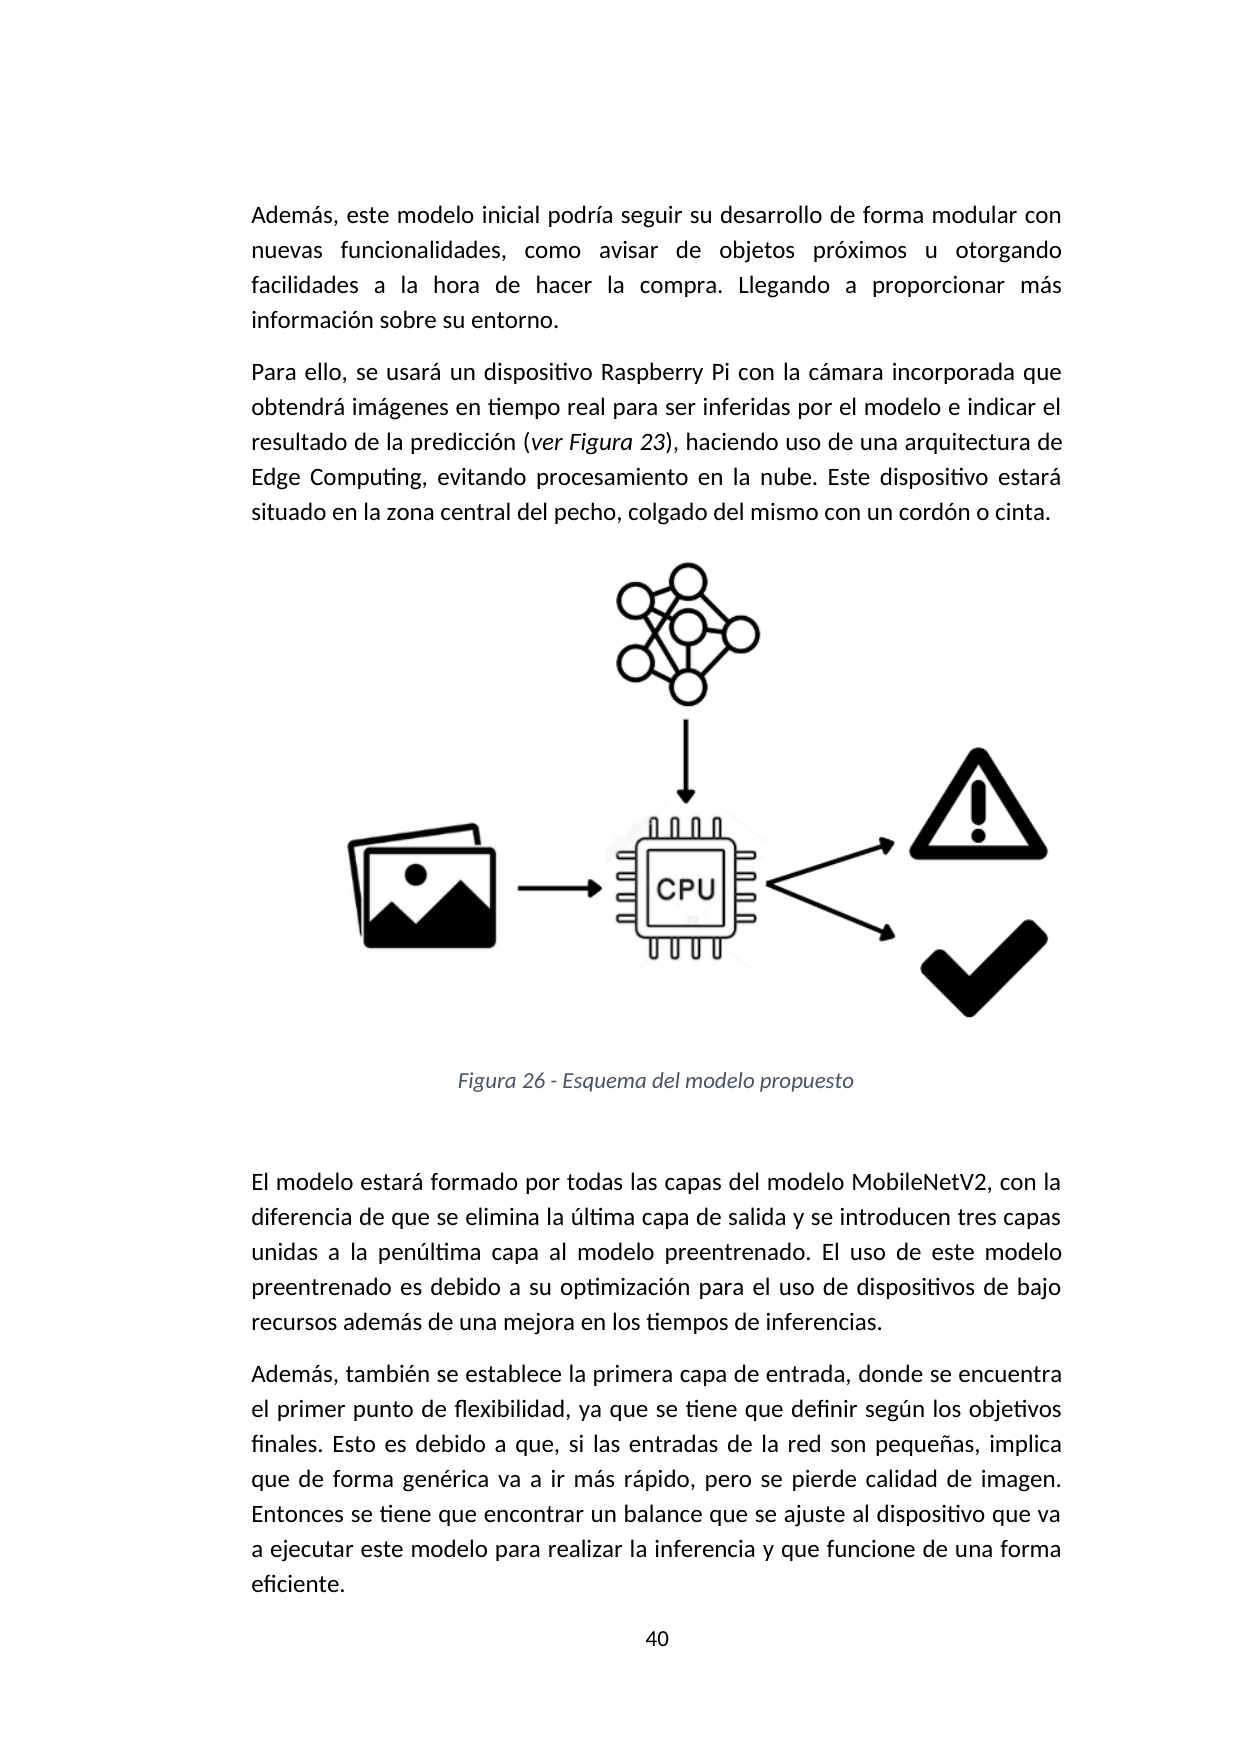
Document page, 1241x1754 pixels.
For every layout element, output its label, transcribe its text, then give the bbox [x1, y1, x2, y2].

text Además, este modelo inicial podría seguir su desarrollo de forma modular con nuevas funcionalidades, como avisar de objetos próximos u otorgando facilidades a la hora de hacer la compra. Llegando a proporcionar más información sobre su entorno. [251, 199, 1063, 334]
text Además, también se establece la primera capa de entrada, donde se encuentra el primer punto de flexibilidad, ya que se tiene que definir según los objetivos finales. Esto es debido a que, si las entradas de la red son pequeñas, implica que de forma genérica va a ir más rápido, pero se pierde calidad de imagen. Entonces se tiene que encontrar un balance que se ajuste al dispositivo que va a ejecutar este modelo para realizar la inferencia y que funcione de una forma eficiente. [251, 1358, 1063, 1598]
picture [251, 547, 1137, 1046]
text El modelo estará formado por todas las capas del modelo MobileNetV2, con la diferencia de que se elimina la última capa de salida y se introducen tres capas unidas a la penúltima capa al modelo preentrenado. El uso de este modelo preentrenado es debido a su optimización para el uso de dispositivos de bajo recursos además de una mejora en los tiempos de inferencias. [251, 1166, 1063, 1337]
text Para ello, se usará un dispositivo Raspberry Pi con la cámara incorporada que obtendrá imágenes en tiempo real para ser inferidas por el modelo e indicar el resultado de la predicción (ver Figura 23), haciendo uso de una arquitectura de Edge Computing, evitando procesamiento en la nube. Este dispositivo estará situado en la zona central del pecho, colgado del mismo con un cordón o cinta. [251, 356, 1063, 526]
